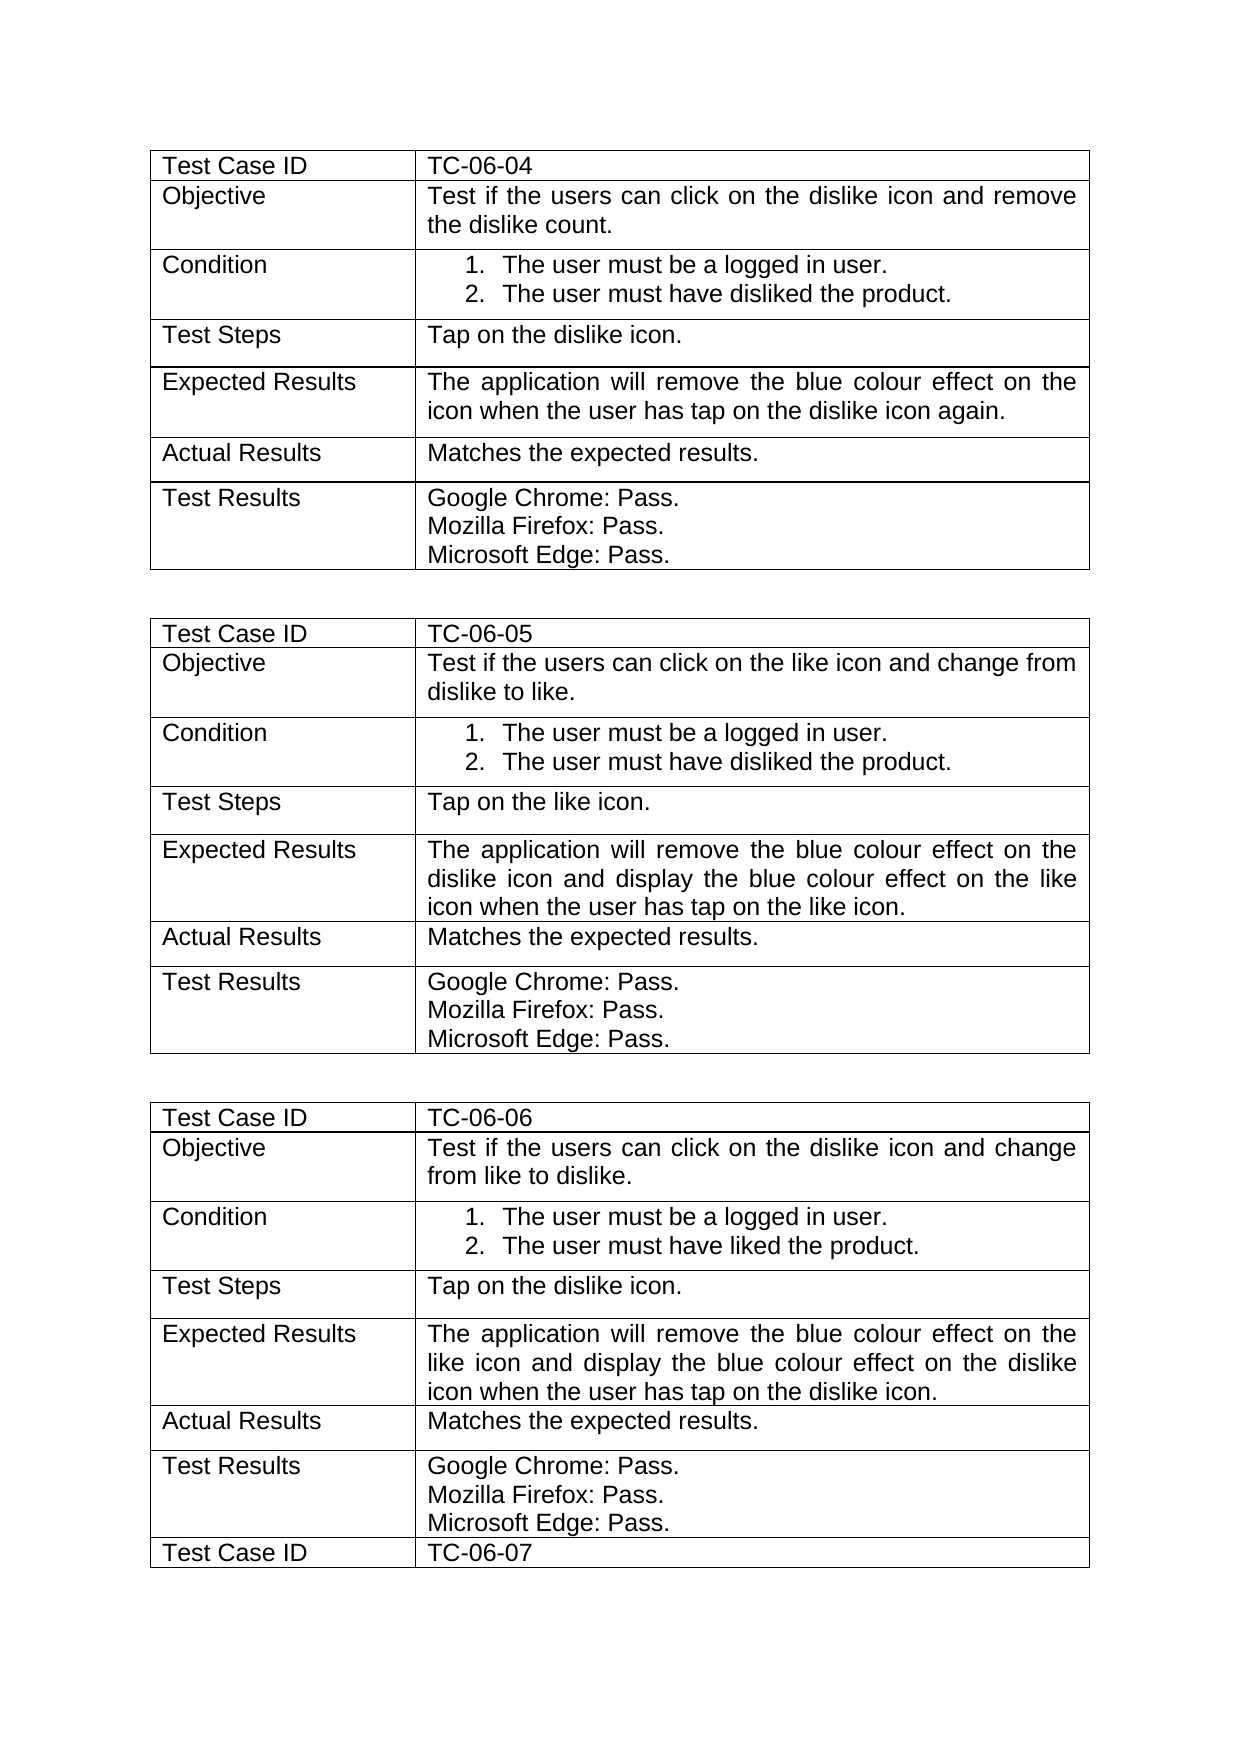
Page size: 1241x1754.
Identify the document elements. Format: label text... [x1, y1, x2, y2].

table_header TC-06-05 [416, 619, 1089, 647]
table_cell Test Steps [151, 787, 415, 834]
table_header Test Case ID [151, 1103, 415, 1131]
table_cell Test Steps [151, 320, 415, 366]
table_cell Test Steps [151, 1271, 415, 1318]
table_cell The application will remove the blue colour effect on the icon when the user has tap on the dislike icon again. [416, 368, 1089, 437]
table_cell TC-06-07 [416, 1538, 1089, 1567]
table_cell The user must be a logged in user. The user must have liked the product. [416, 1202, 1089, 1270]
table_cell Tap on the like icon. [416, 787, 1089, 834]
table_cell Test Results [151, 1451, 415, 1537]
table_cell Test if the users can click on the dislike icon and change from like to dislike. [416, 1133, 1089, 1201]
table_cell The user must be a logged in user. The user must have disliked the product. [416, 718, 1089, 786]
table_cell Tap on the dislike icon. [416, 320, 1089, 366]
table_cell The application will remove the blue colour effect on the dislike icon and display the blue colour effect on the like icon when the user has tap on the like icon. [416, 835, 1089, 921]
table_header Test Case ID [151, 151, 415, 180]
table_cell Tap on the dislike icon. [416, 1271, 1089, 1318]
table_cell Actual Results [151, 922, 415, 966]
table_header Test Case ID [151, 619, 415, 647]
table_cell Google Chrome: Pass. Mozilla Firefox: Pass. Microsoft Edge: Pass. [416, 483, 1089, 569]
table_cell Actual Results [151, 438, 415, 481]
table_cell Matches the expected results. [416, 922, 1089, 966]
table_cell Objective [151, 648, 415, 717]
table_cell Actual Results [151, 1406, 415, 1450]
table_cell Expected Results [151, 1319, 415, 1405]
table_header TC-06-06 [416, 1103, 1089, 1131]
table_cell Condition [151, 718, 415, 786]
table_cell Matches the expected results. [416, 438, 1089, 481]
table_cell Objective [151, 181, 415, 249]
table_cell Expected Results [151, 835, 415, 921]
table_header TC-06-04 [416, 151, 1089, 180]
table_cell Condition [151, 1202, 415, 1270]
table_cell The user must be a logged in user. The user must have disliked the product. [416, 250, 1089, 318]
table_cell Test Results [151, 483, 415, 569]
table_cell Test if the users can click on the like icon and change from dislike to like. [416, 648, 1089, 717]
table_cell Condition [151, 250, 415, 318]
table_cell Google Chrome: Pass. Mozilla Firefox: Pass. Microsoft Edge: Pass. [416, 967, 1089, 1053]
table_cell Test Results [151, 967, 415, 1053]
table_cell Test if the users can click on the dislike icon and remove the dislike count. [416, 181, 1089, 249]
table_cell Objective [151, 1133, 415, 1201]
table_cell The application will remove the blue colour effect on the like icon and display the blue colour effect on the dislike icon when the user has tap on the dislike icon. [416, 1319, 1089, 1405]
table_cell Test Case ID [151, 1538, 415, 1567]
table_cell Expected Results [151, 368, 415, 437]
table_cell Matches the expected results. [416, 1406, 1089, 1450]
table_cell Google Chrome: Pass. Mozilla Firefox: Pass. Microsoft Edge: Pass. [416, 1451, 1089, 1537]
